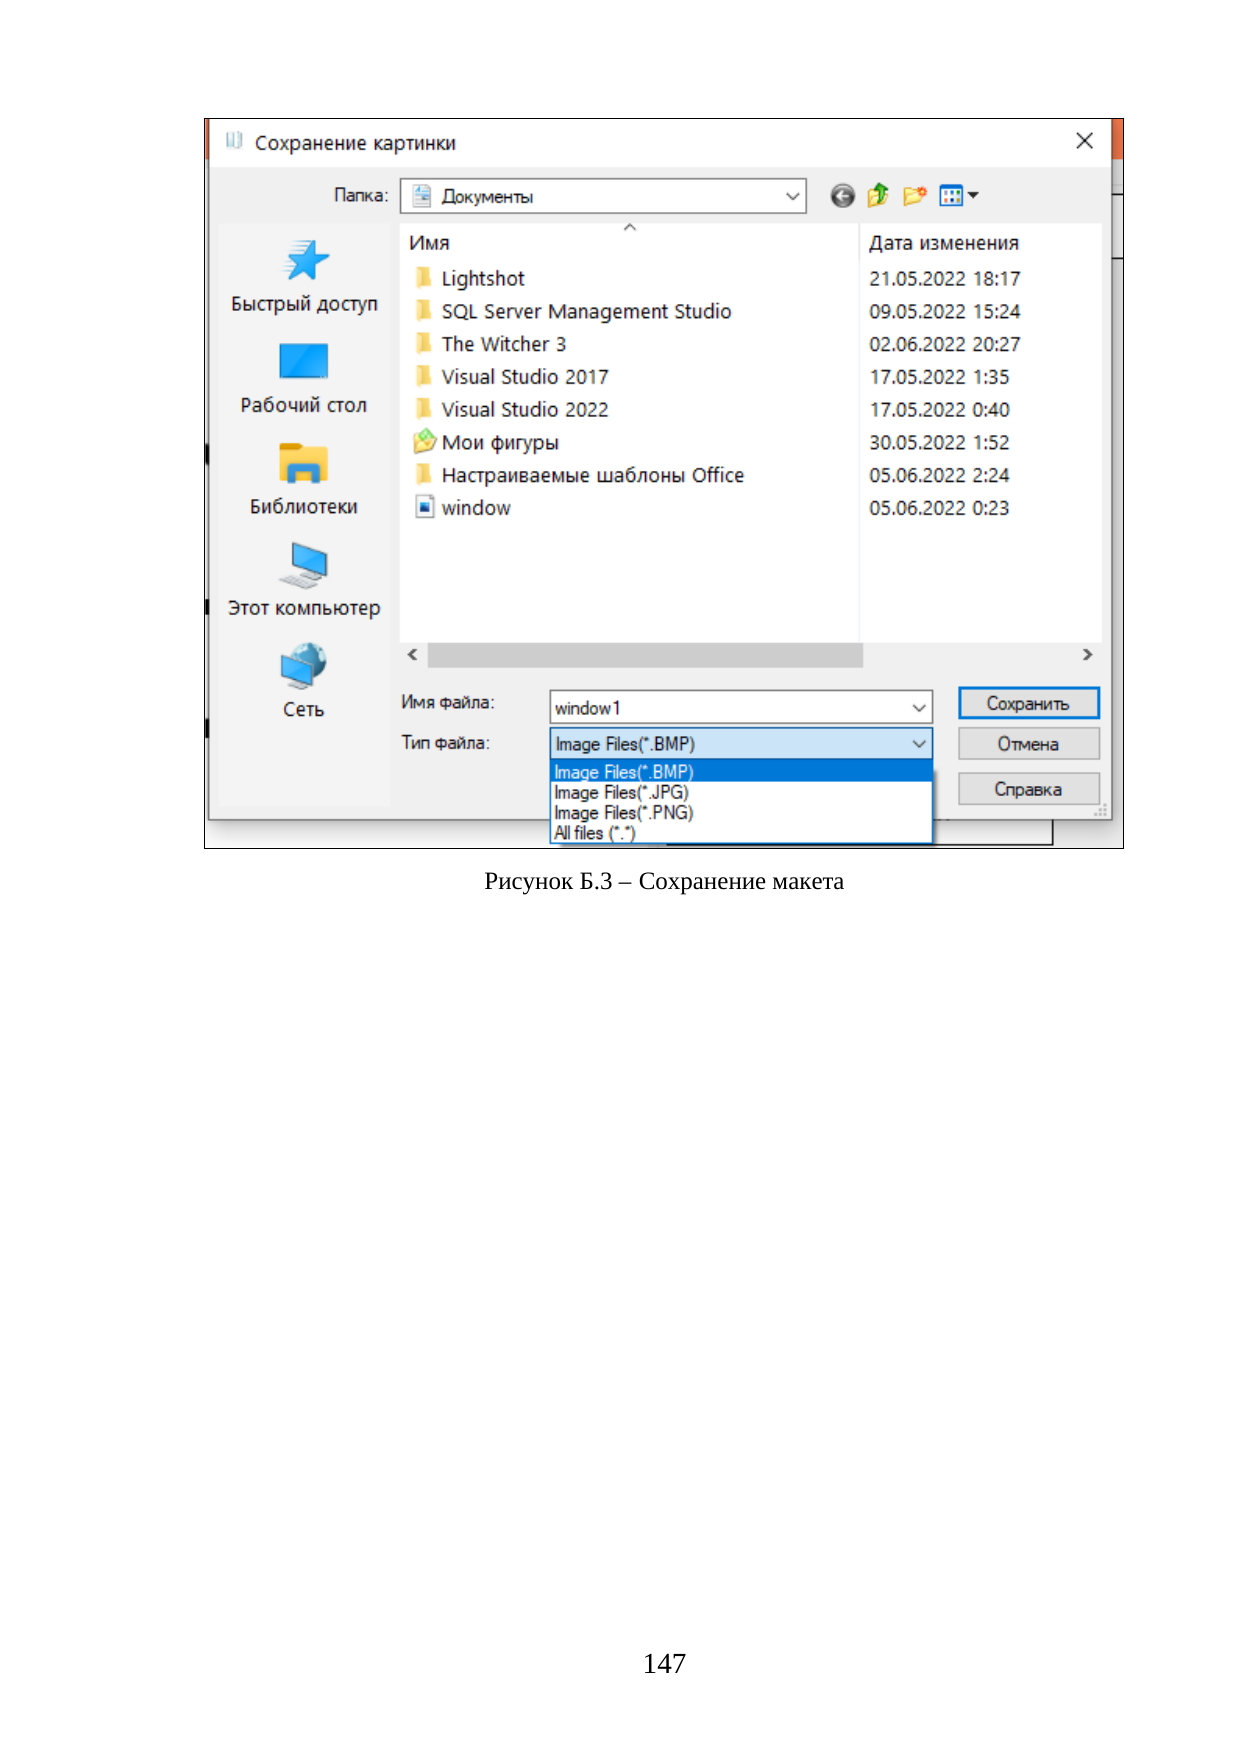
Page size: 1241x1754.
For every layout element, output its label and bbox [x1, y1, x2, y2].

picture [205, 119, 1123, 848]
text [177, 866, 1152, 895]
